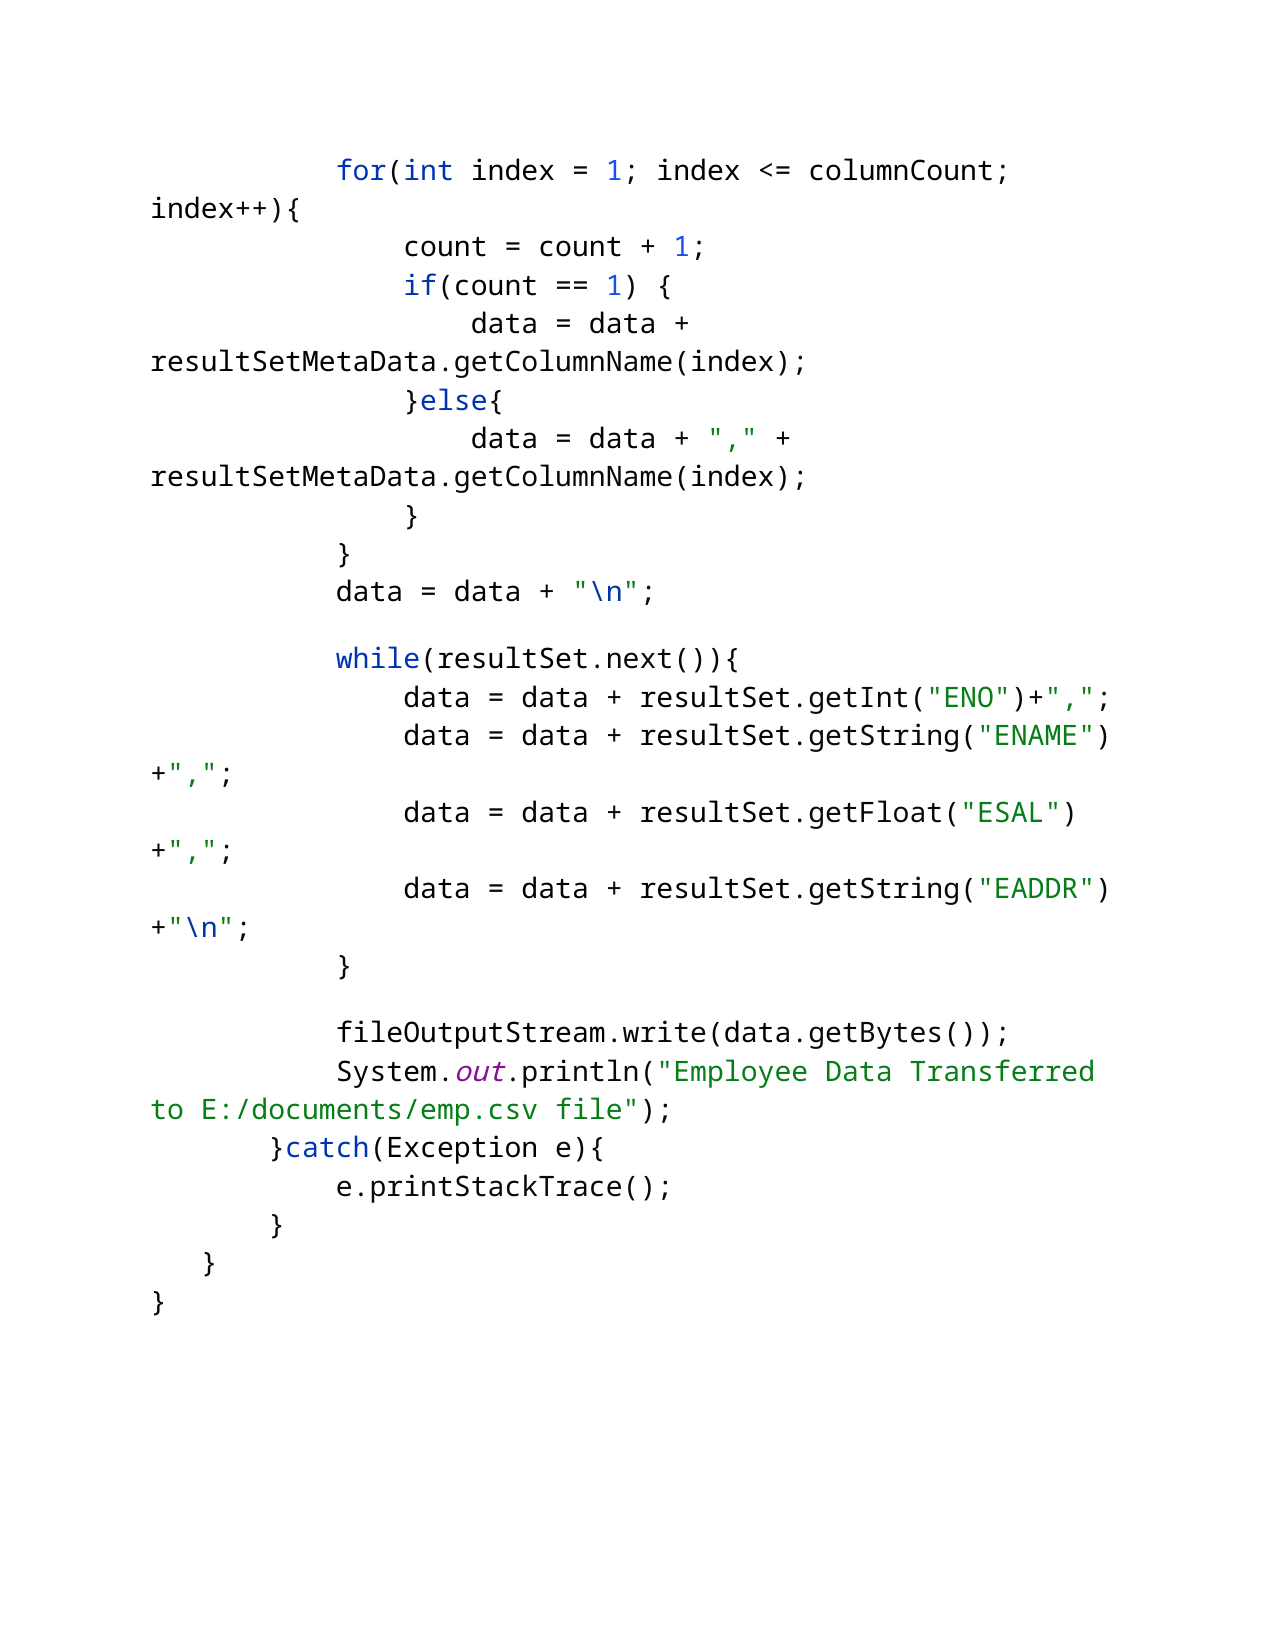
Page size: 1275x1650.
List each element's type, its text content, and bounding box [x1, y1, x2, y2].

text data = data + resultSet.getInt("ENO")+","; [150, 677, 1125, 715]
text while(resultSet.next()){ [150, 639, 1125, 677]
text } [150, 1204, 1125, 1242]
text for(int index = 1; index <= columnCount; index++){ [150, 150, 1125, 227]
text } [150, 495, 1125, 533]
text fileOutputStream.write(data.getBytes()); [150, 1012, 1125, 1051]
text data = data + resultSetMetaData.getColumnName(index); [150, 303, 1125, 380]
text data = data + resultSet.getString("EADDR")+"\n"; [150, 869, 1125, 945]
text count = count + 1; [150, 227, 1125, 265]
text }else{ [150, 380, 1125, 418]
text data = data + resultSet.getFloat("ESAL")+","; [150, 792, 1125, 869]
text }catch(Exception e){ [150, 1127, 1125, 1166]
text } [150, 1281, 1125, 1319]
text } [150, 1242, 1125, 1281]
text data = data + "," + resultSetMetaData.getColumnName(index); [150, 418, 1125, 495]
text } [150, 533, 1125, 572]
text if(count == 1) { [150, 265, 1125, 303]
text System.out.println("Employee Data Transferred to E:/documents/emp.csv file"); [150, 1051, 1125, 1127]
text e.printStackTrace(); [150, 1166, 1125, 1204]
text data = data + resultSet.getString("ENAME")+","; [150, 715, 1125, 792]
text data = data + "\n"; [150, 572, 1125, 610]
text } [150, 945, 1125, 984]
